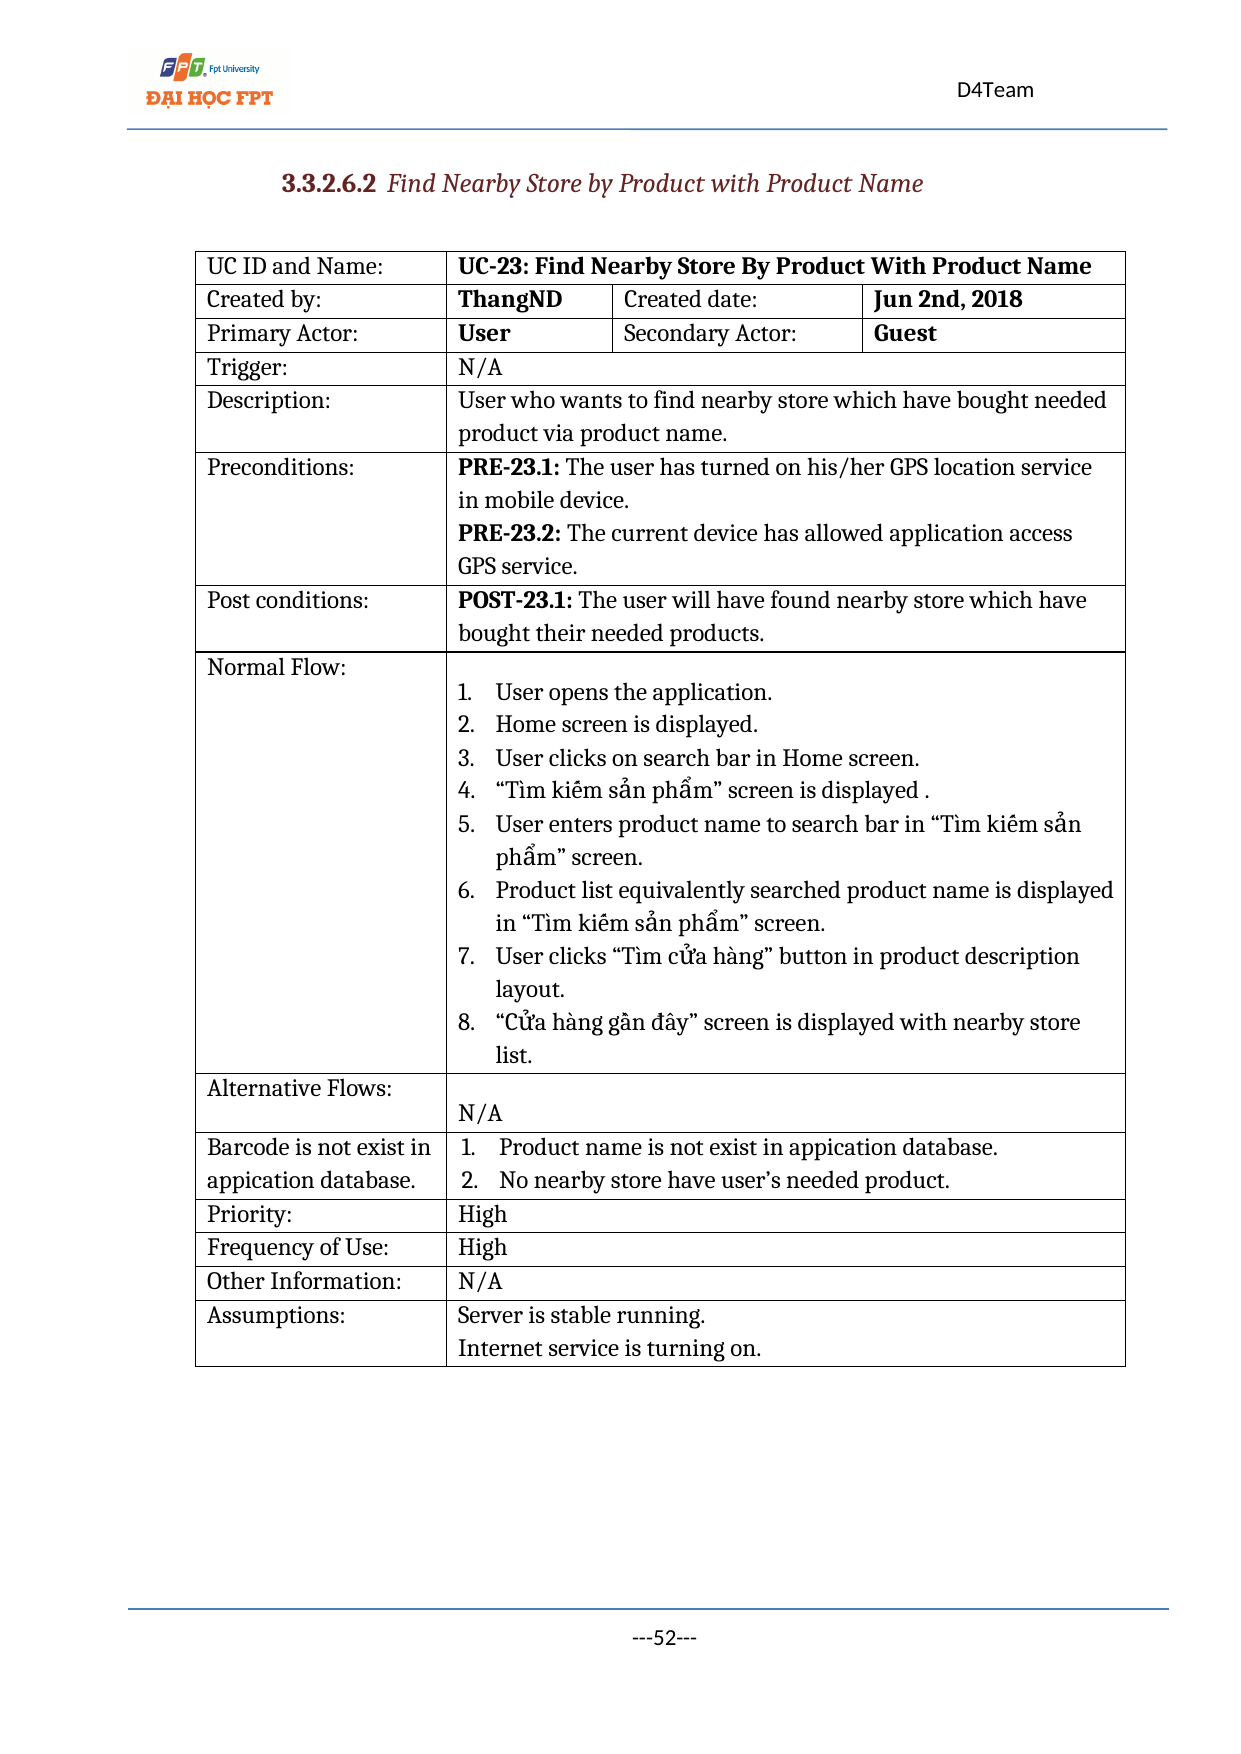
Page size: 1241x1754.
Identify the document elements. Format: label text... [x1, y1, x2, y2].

subtitle Find Nearby Store by Product with Product Name [282, 168, 1122, 200]
table_cell Trigger: [196, 353, 446, 385]
table_cell User [447, 319, 612, 352]
table_cell Server is stable running. Internet service is turning on. [447, 1301, 1125, 1366]
table_cell Post conditions: [196, 586, 446, 651]
table_cell User who wants to find nearby store which have bought needed product via product name. [447, 386, 1125, 452]
table_cell Primary Actor: [196, 319, 446, 352]
table_header UC-23: Find Nearby Store By Product With Product Name [447, 252, 1125, 284]
picture [129, 46, 290, 116]
table_cell Normal Flow: [196, 653, 446, 1073]
table_cell Secondary Actor: [613, 319, 862, 352]
table_header UC ID and Name: [196, 252, 446, 284]
table_cell Jun 2nd, 2018 [863, 285, 1125, 318]
table_cell Priority: [196, 1200, 446, 1232]
table_cell N/A [447, 1074, 1125, 1132]
table_cell Other Information: [196, 1267, 446, 1299]
table_cell PRE-23.1: The user has turned on his/her GPS location service in mobile device. PRE-23.2: The current device has allowed application access GPS service. [447, 453, 1125, 585]
table_cell Barcode is not exist in appication database. [196, 1133, 446, 1198]
table_cell High [447, 1233, 1125, 1266]
table_cell Description: [196, 386, 446, 452]
table_cell Preconditions: [196, 453, 446, 585]
table_cell POST-23.1: The user will have found nearby store which have bought their needed products. [447, 586, 1125, 651]
table_cell High [447, 1200, 1125, 1232]
table_cell Created by: [196, 285, 446, 318]
table_cell ThangND [447, 285, 612, 318]
table_cell Guest [863, 319, 1125, 352]
table_cell Created date: [613, 285, 862, 318]
table_cell Product name is not exist in appication database. No nearby store have user’s needed product. [447, 1133, 1125, 1198]
table_cell N/A [447, 353, 1125, 385]
table_cell N/A [447, 1267, 1125, 1299]
table_cell Assumptions: [196, 1301, 446, 1366]
table_cell Frequency of Use: [196, 1233, 446, 1266]
table_cell User opens the application. Home screen is displayed. User clicks on search bar in Home screen. “Tìm kiếm sản phẩm” screen is displayed . User enters product name to search bar in “Tìm kiếm sản phẩm” screen. Product list equivalently searched product name is displayed in “Tìm kiếm sản phẩm” screen. User clicks “Tìm cửa hàng” button in product description layout. “Cửa hàng gần đây” screen is displayed with nearby store list. [447, 653, 1125, 1073]
table_cell Alternative Flows: [196, 1074, 446, 1132]
